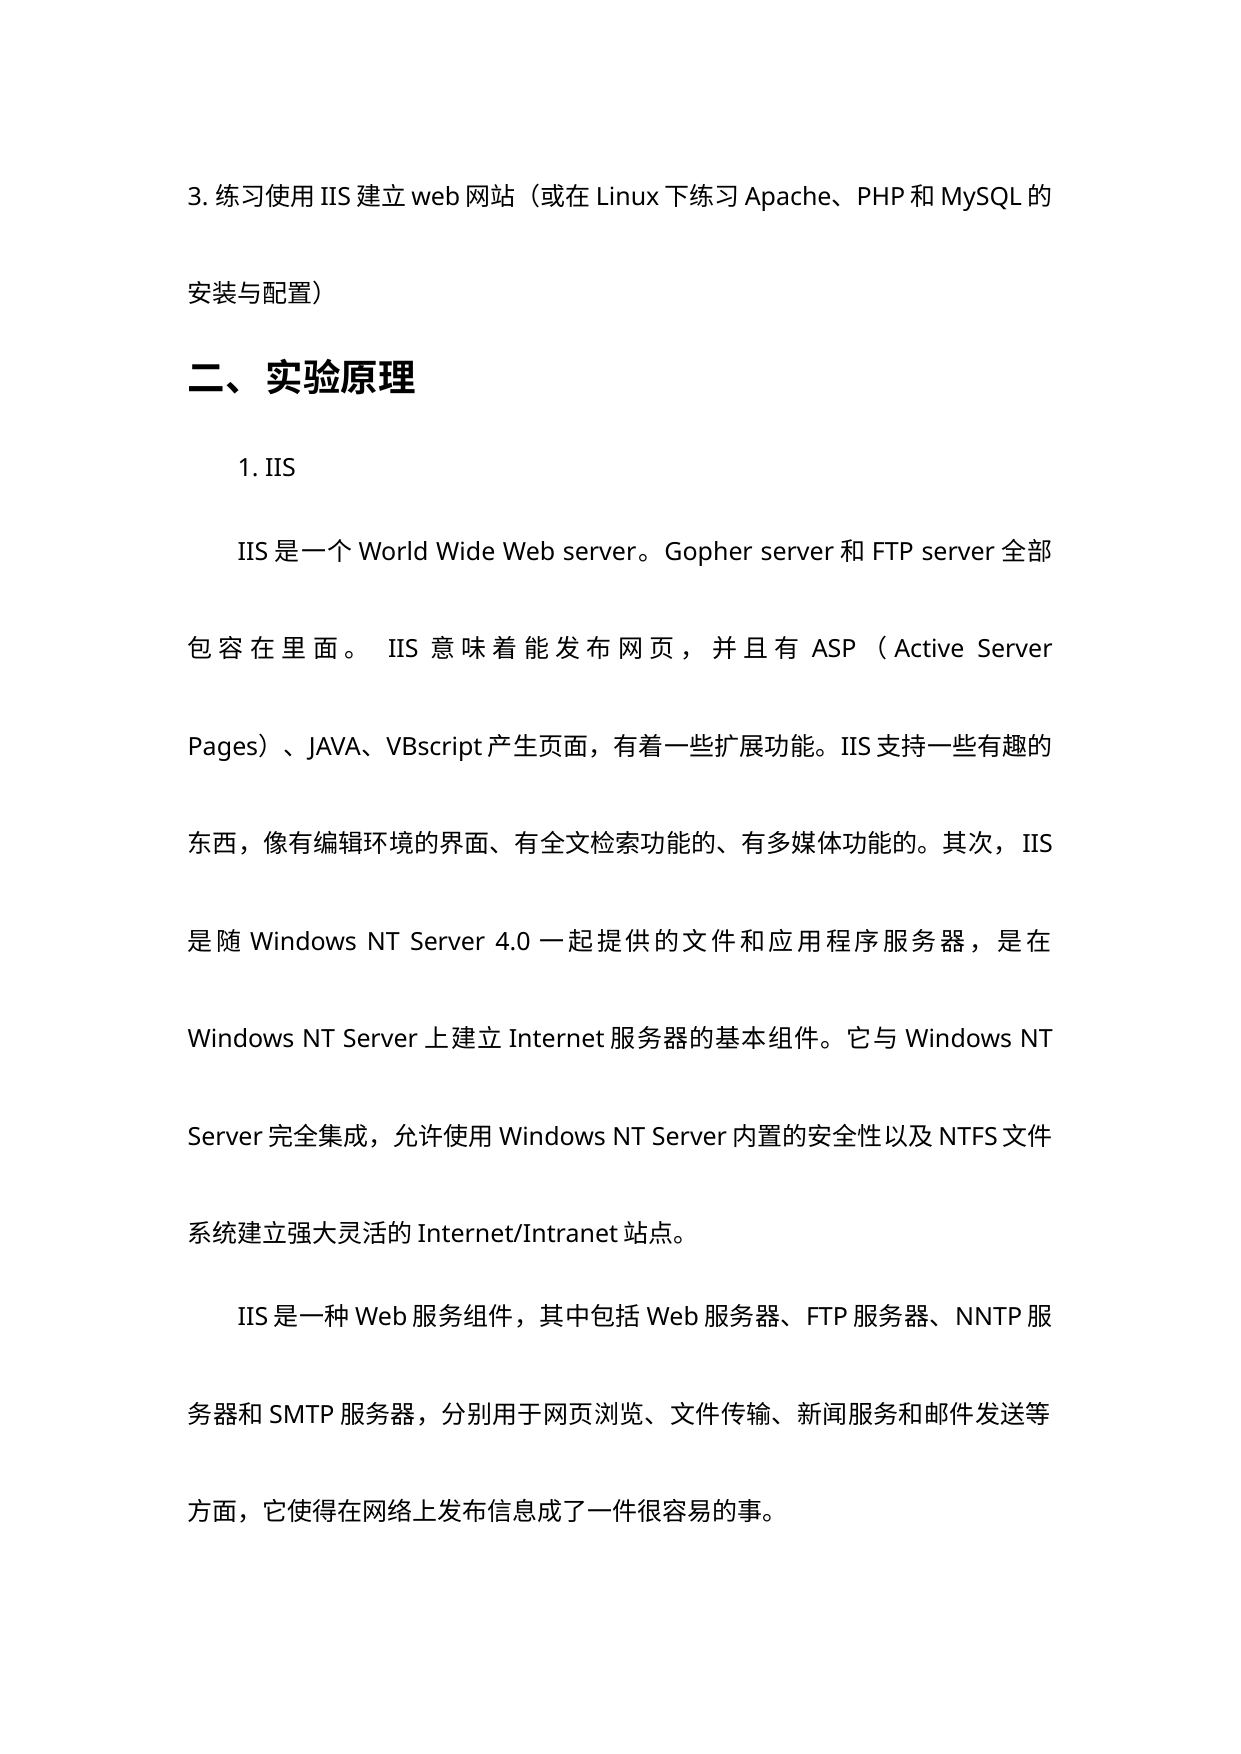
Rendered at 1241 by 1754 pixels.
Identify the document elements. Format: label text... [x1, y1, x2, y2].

list 练习使用IIS建立web网站（或在Linux下练习Apache、PHP和MySQL的安装与配置） [187, 162, 1053, 324]
list IIS是一种Web服务组件，其中包括Web服务器、FTP服务器、NNTP服务器和SMTP服务器，分别用于网页浏览、文件传输、新闻服务和邮件发送等方面，它使得在网络上发布信息成了一件很容易的事。 [187, 1282, 1053, 1542]
list 实验原理 [187, 343, 1053, 408]
list IIS [187, 435, 1053, 500]
list IIS是一个World Wide Web server。Gopher server和FTP server全部包容在里面。 IIS意味着能发布网页，并且有ASP（Active Server Pages）、JAVA、VBscript产生页面，有着一些扩展功能。IIS支持一些有趣的东西，像有编辑环境的界面、有全文检索功能的、有多媒体功能的。其次，IIS是随Windows NT Server 4.0一起提供的文件和应用程序服务器，是在Windows NT Server上建立Internet服务器的基本组件。它与Windows NT Server完全集成，允许使用Windows NT Server内置的安全性以及NTFS文件系统建立强大灵活的Internet/Intranet站点。 [187, 517, 1053, 1264]
